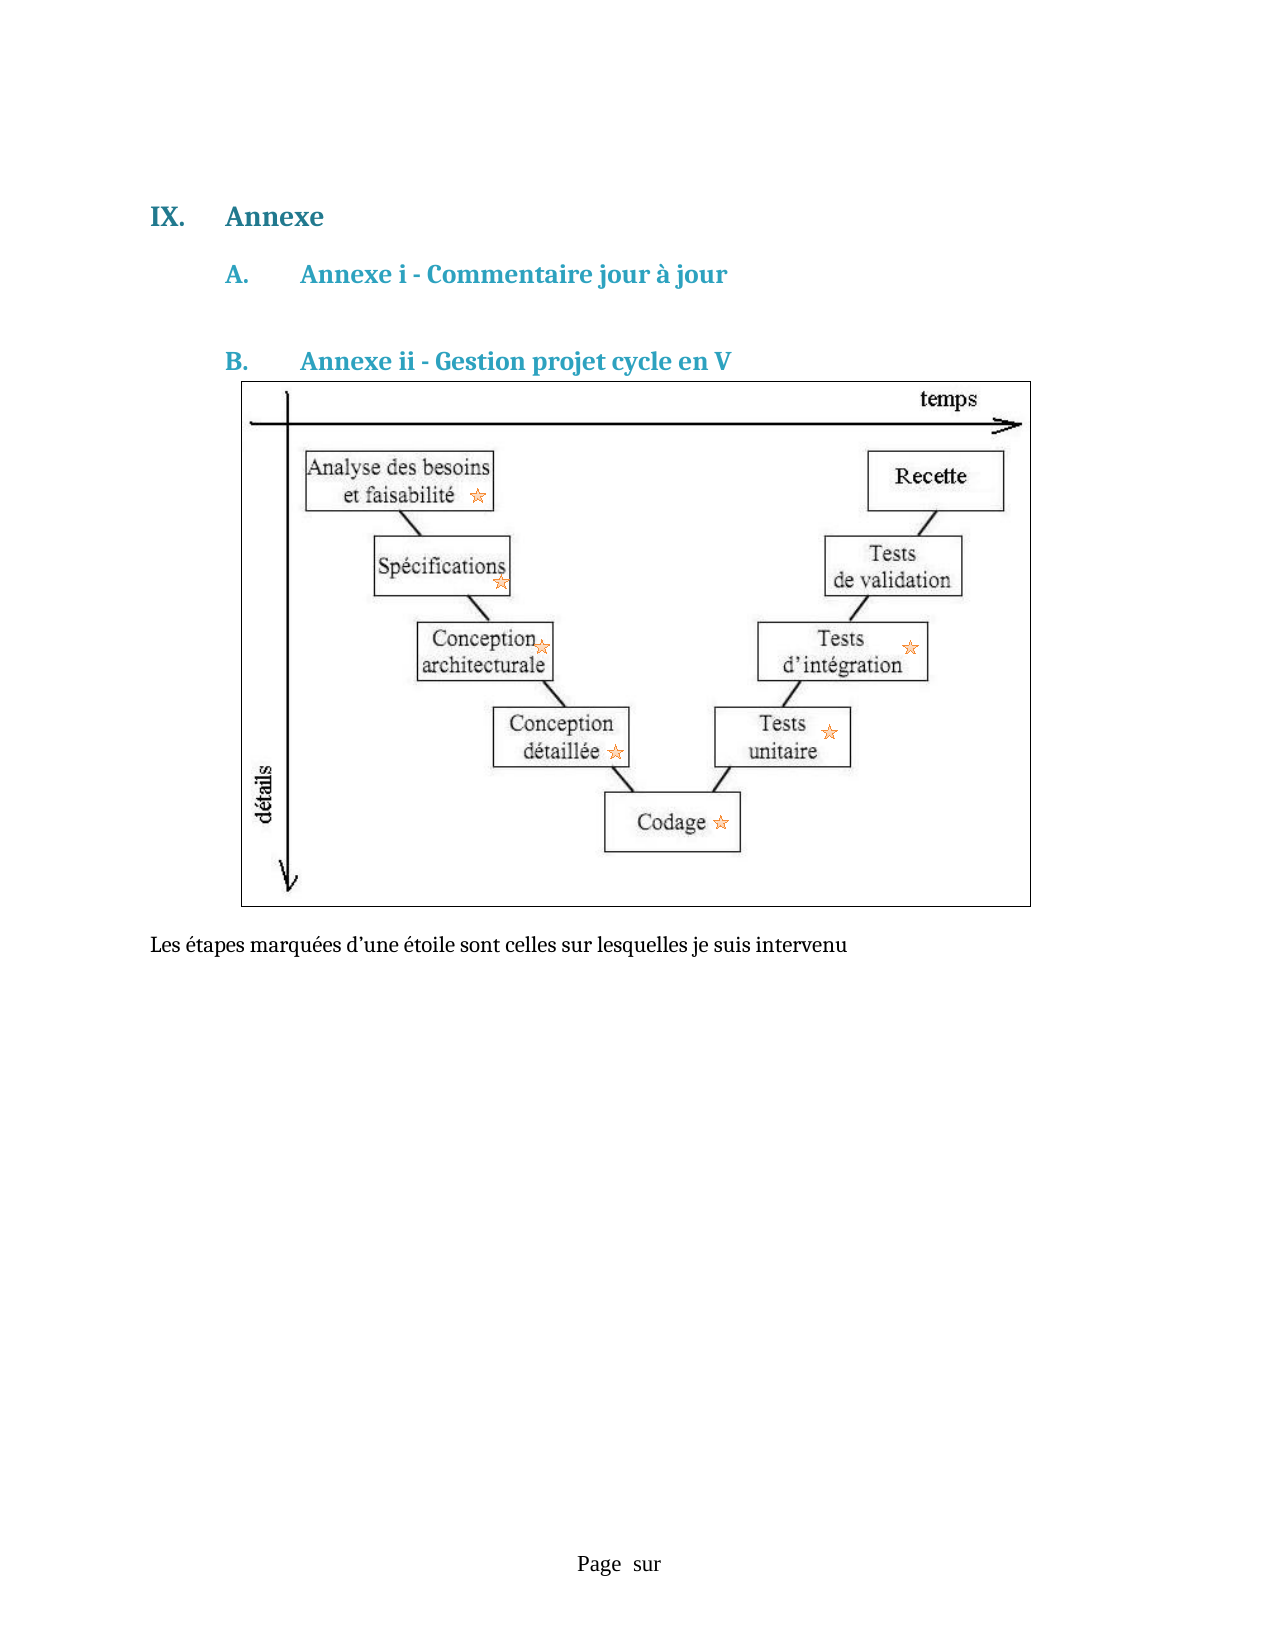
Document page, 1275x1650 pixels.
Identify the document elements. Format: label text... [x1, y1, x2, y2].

subtitle Annexe [150, 200, 1125, 233]
subtitle Annexe ii - Gestion projet cycle en V [225, 346, 1125, 377]
picture [242, 382, 1030, 906]
subtitle Annexe i - Commentaire jour à jour [225, 259, 1125, 291]
text Les étapes marquées d’une étoile sont celles sur lesquelles je suis intervenu [150, 932, 1125, 958]
